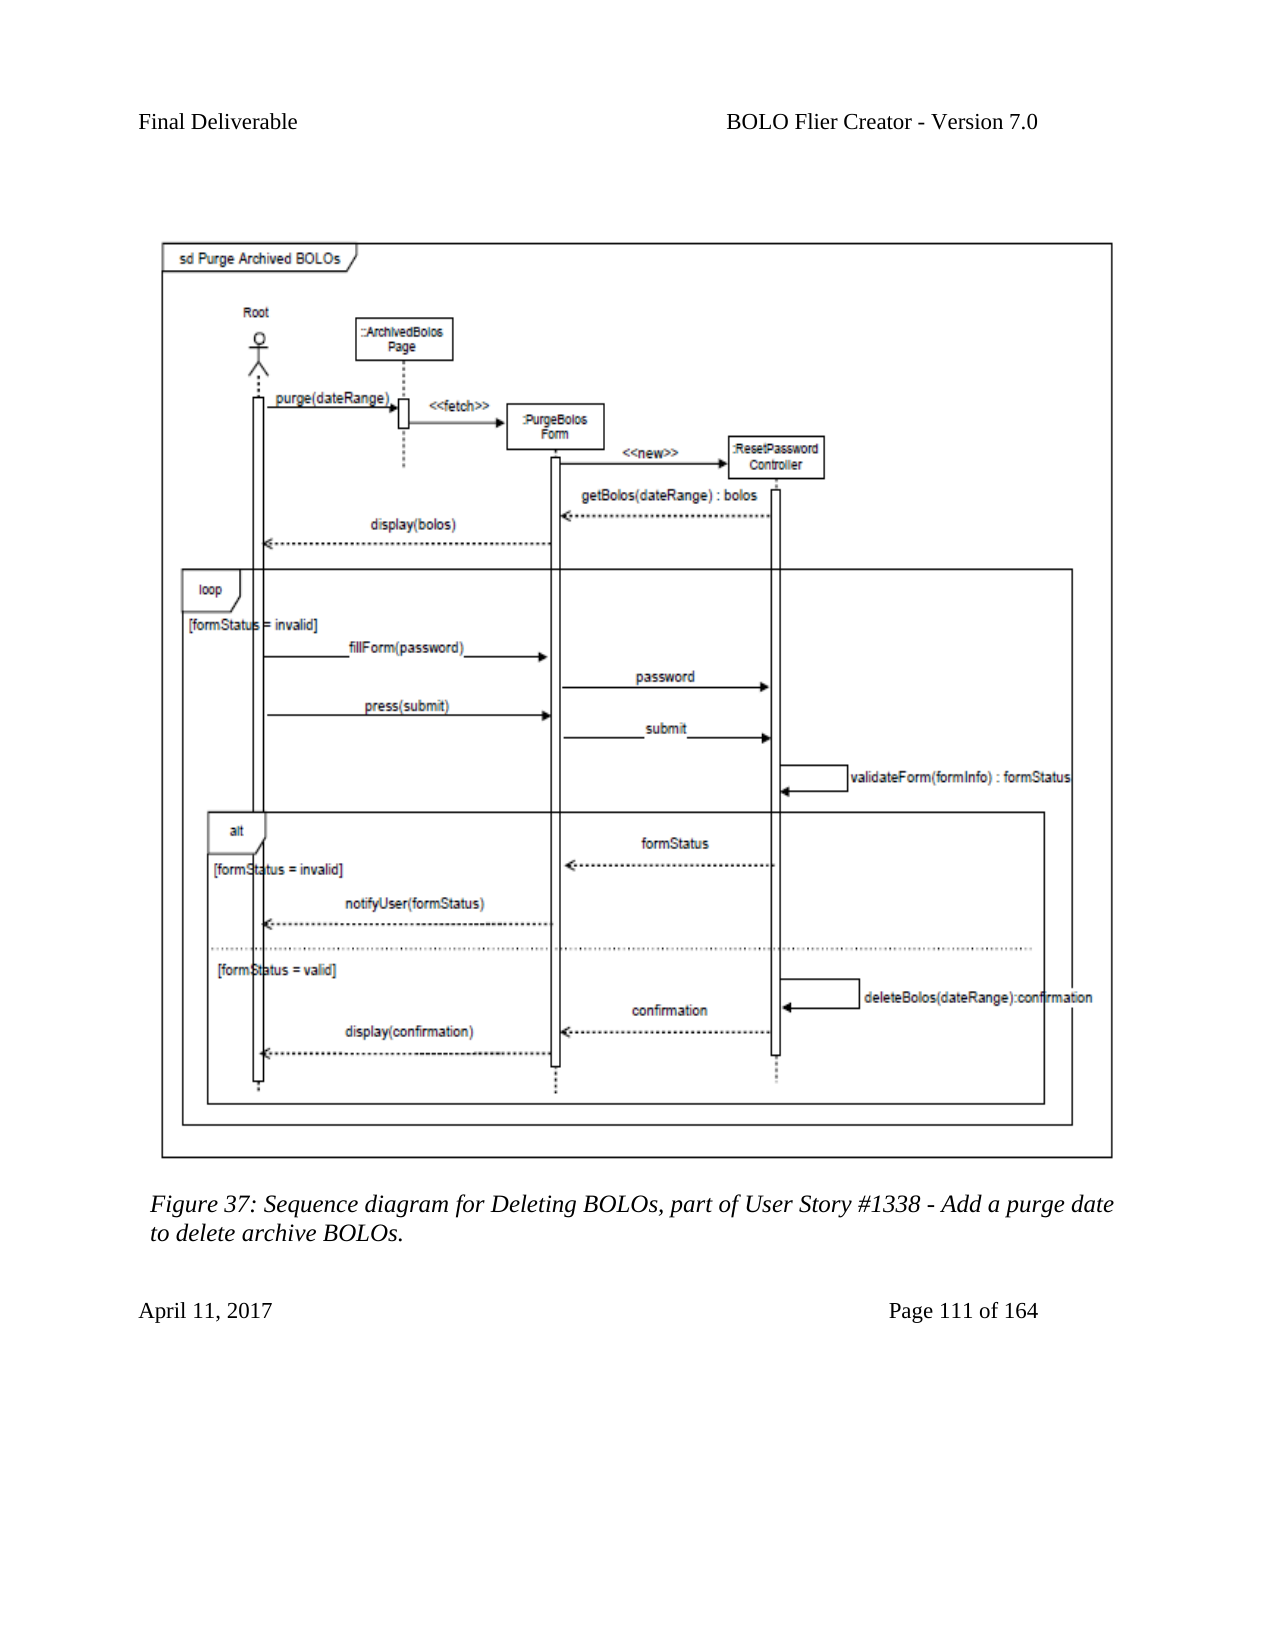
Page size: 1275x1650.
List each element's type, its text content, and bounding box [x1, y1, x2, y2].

text Figure 37: Sequence diagram for Deleting BOLOs, part of User Story #1338 - Add a purge date to delete archive BOLOs. [150, 1189, 1125, 1247]
picture [150, 235, 1125, 1165]
